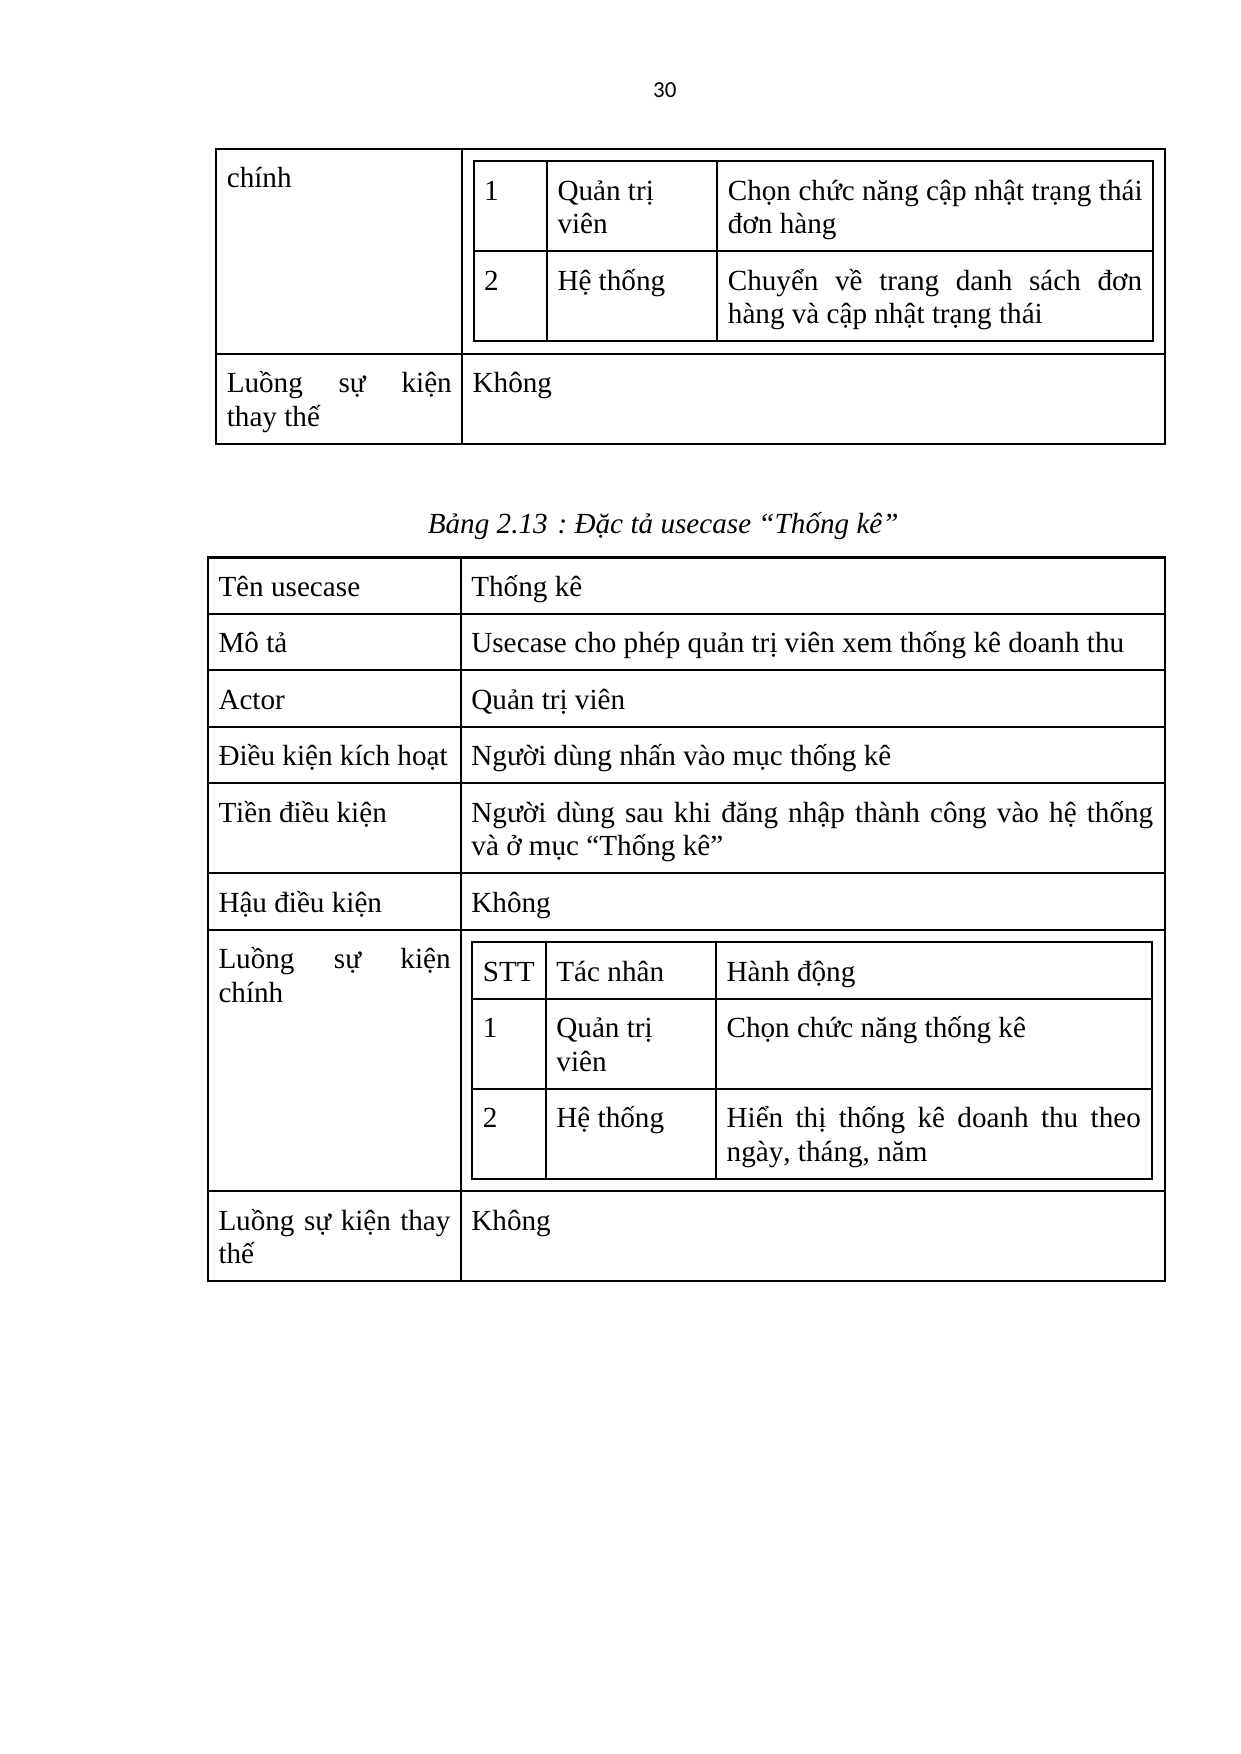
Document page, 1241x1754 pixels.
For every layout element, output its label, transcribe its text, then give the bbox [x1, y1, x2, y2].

table_cell Luồng sự kiện chính [217, 150, 461, 353]
table_cell Luồng sự kiện thay thế [217, 355, 461, 443]
table_cell Điều kiện kích hoạt [209, 728, 460, 782]
table_cell Người dùng sau khi đăng nhập thành công vào hệ thống và ở mục “Thống kê” [462, 784, 1164, 872]
table_cell Không [462, 1192, 1164, 1280]
table_cell [462, 931, 1164, 1190]
table_cell Quản trị viên [462, 671, 1164, 726]
table_cell Hậu điều kiện [209, 874, 460, 929]
table_header Thống kê [462, 559, 1164, 613]
table_cell Luồng sự kiện chính [209, 931, 460, 1190]
table_cell Không [463, 355, 1164, 443]
table_cell Không [462, 874, 1164, 929]
table_cell Usecase cho phép quản trị viên xem thống kê doanh thu [462, 615, 1164, 669]
table_cell [463, 150, 1164, 353]
table_cell Tiền điều kiện [209, 784, 460, 872]
table_cell Luồng sự kiện thay thế [209, 1192, 460, 1280]
table_cell Người dùng nhấn vào mục thống kê [462, 728, 1164, 782]
table_header Tên usecase [209, 559, 460, 613]
table_cell Mô tả [209, 615, 460, 669]
table_cell Actor [209, 671, 460, 726]
